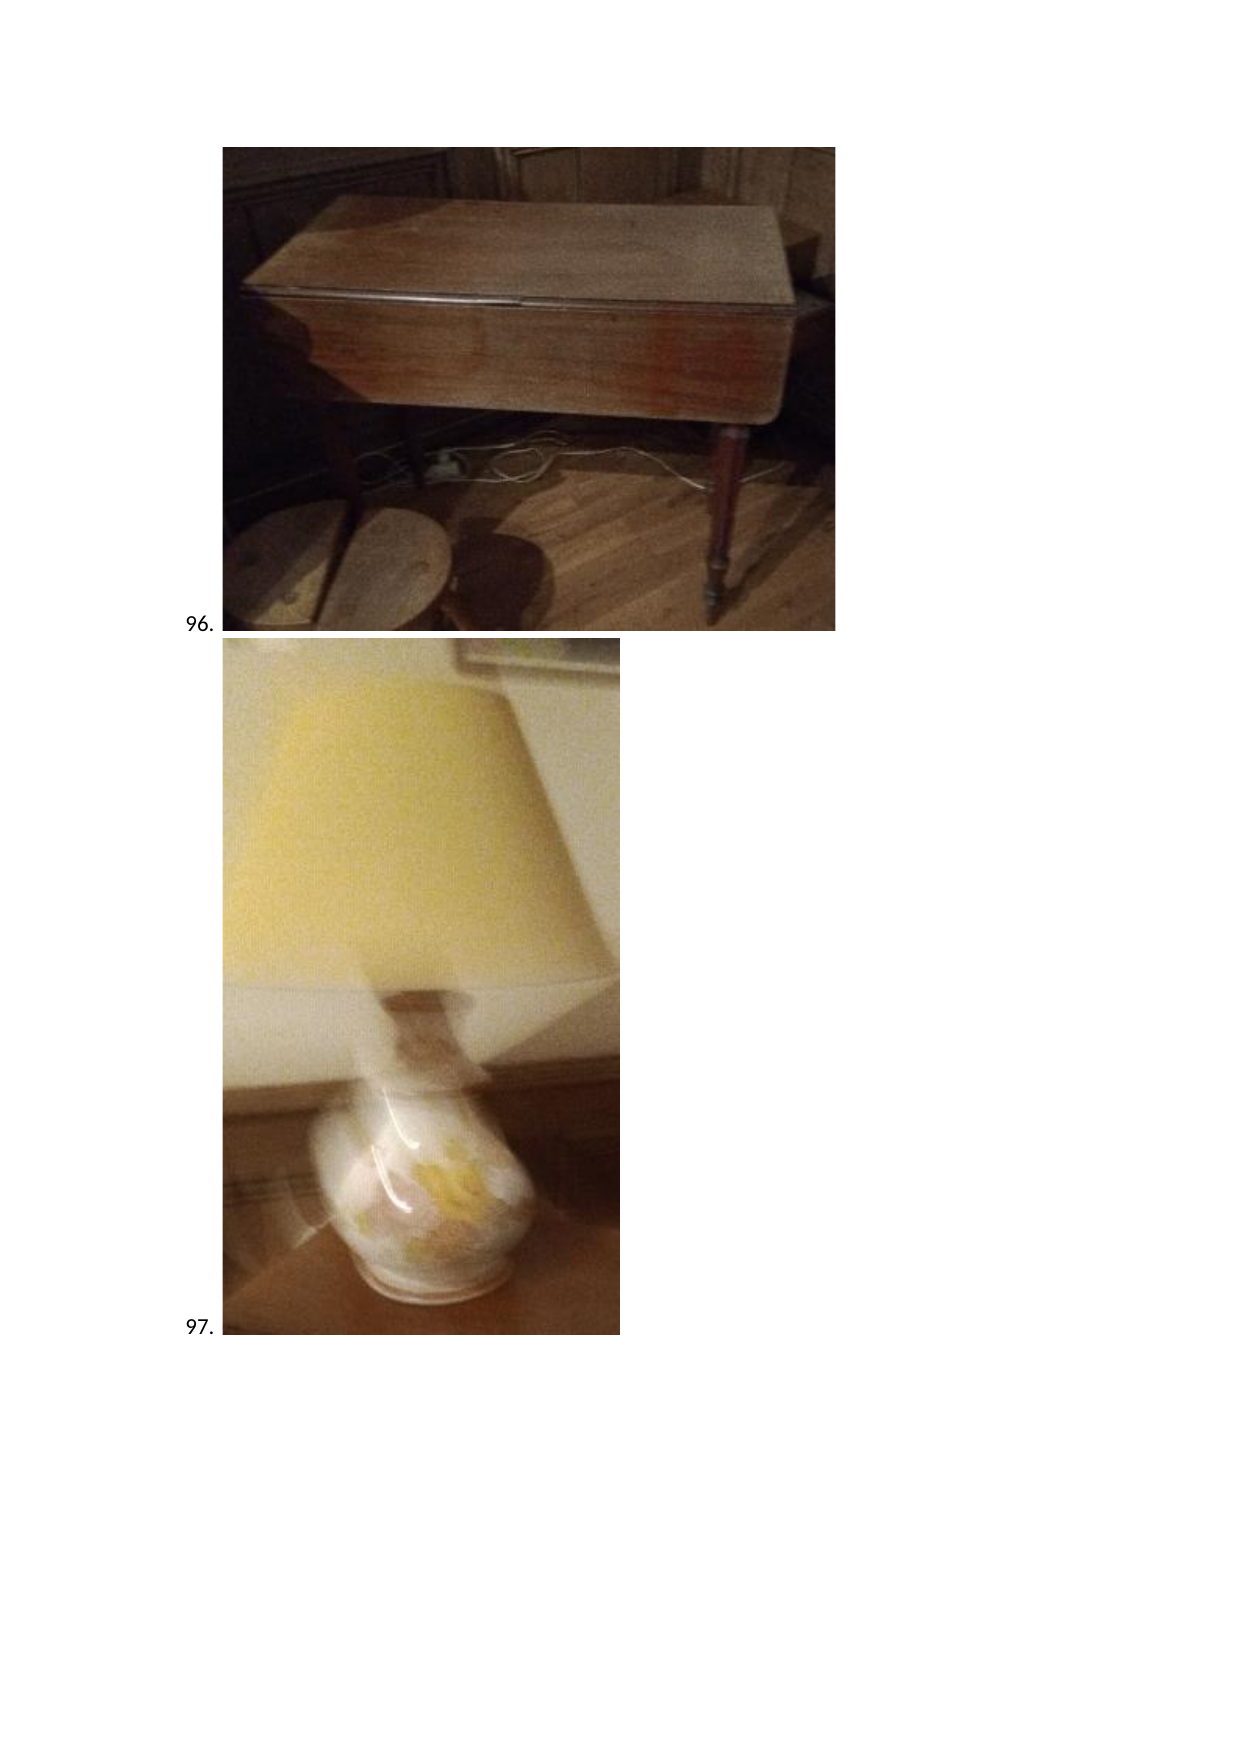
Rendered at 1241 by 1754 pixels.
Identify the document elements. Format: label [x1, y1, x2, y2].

picture [222, 638, 620, 1335]
picture [222, 147, 836, 631]
